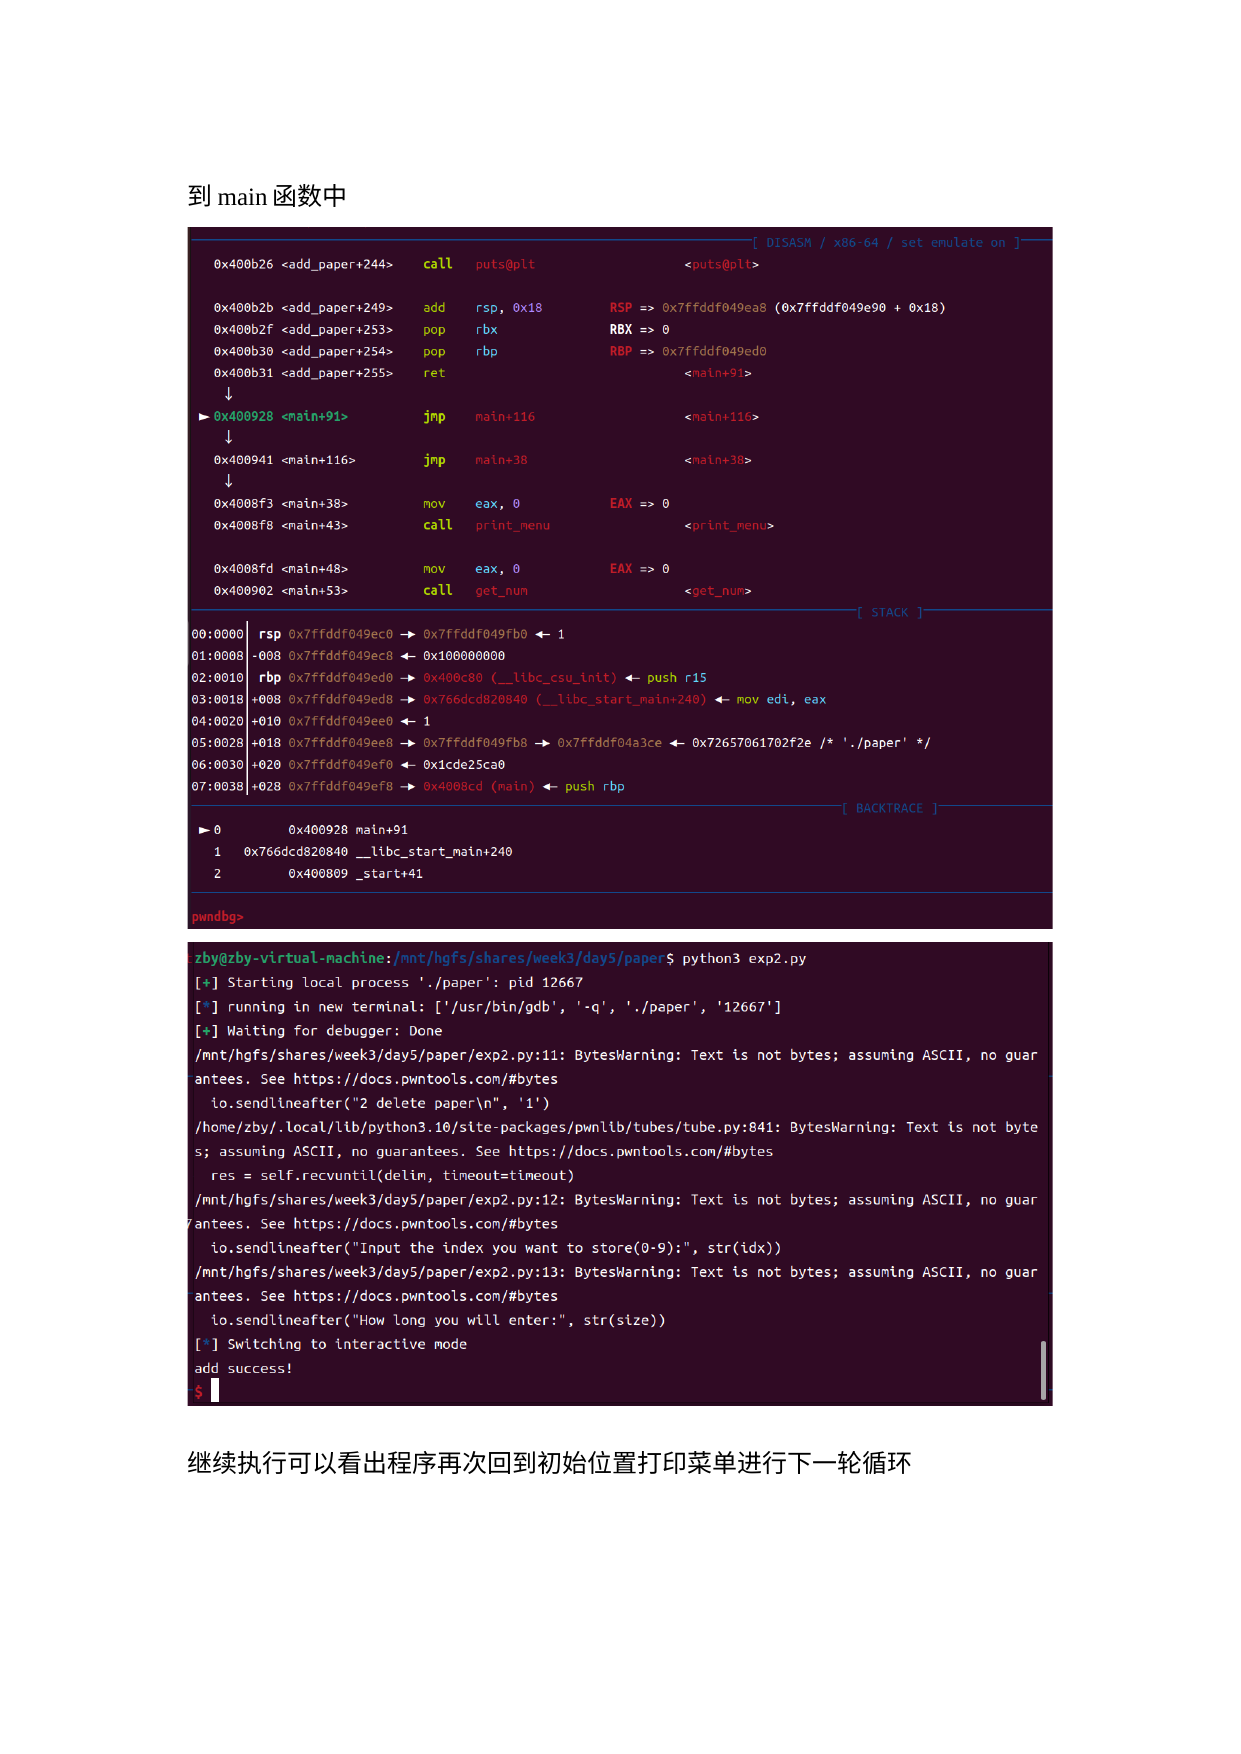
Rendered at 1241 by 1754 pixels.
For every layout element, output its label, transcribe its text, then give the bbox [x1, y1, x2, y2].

picture [187, 227, 1053, 929]
text 继续执行可以看出程序再次回到初始位置打印菜单进行下一轮循环 [187, 1429, 1053, 1494]
picture [187, 942, 1053, 1406]
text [187, 162, 1053, 227]
